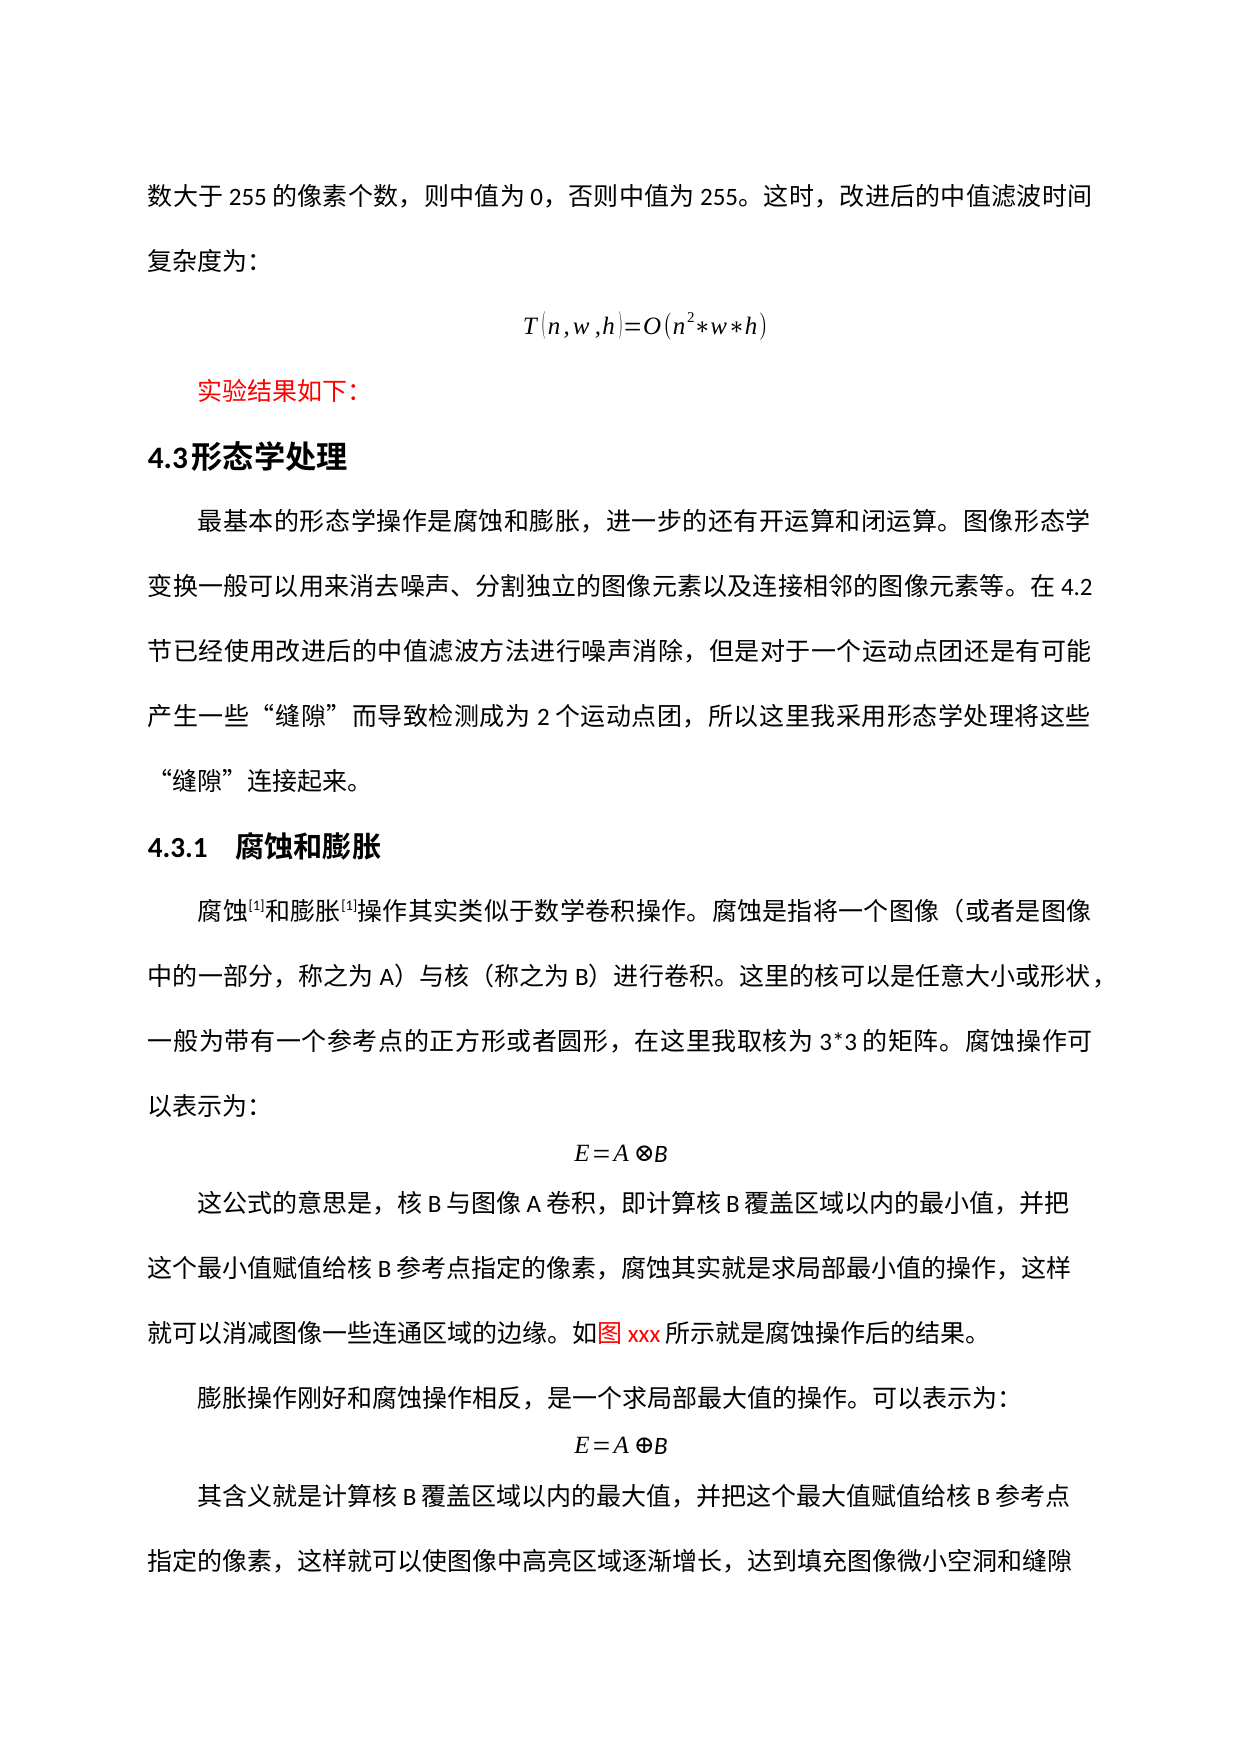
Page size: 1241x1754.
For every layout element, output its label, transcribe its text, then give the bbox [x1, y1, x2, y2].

text 腐蚀[1]和膨胀[1]操作其实类似于数学卷积操作。腐蚀是指将一个图像（或者是图像中的一部分，称之为A）与核（称之为B）进行卷积。这里的核可以是任意大小或形状，一般为带有一个参考点的正方形或者圆形，在这里我取核为3*3的矩阵。腐蚀操作可以表示为： [148, 877, 1092, 1137]
list 腐蚀和膨胀 [148, 812, 1092, 877]
text 这公式的意思是，核B与图像A卷积，即计算核B覆盖区域以内的最小值，并把这个最小值赋值给核B参考点指定的像素，腐蚀其实就是求局部最小值的操作，这样就可以消减图像一些连通区域的边缘。如图xxx所示就是腐蚀操作后的结果。 [148, 1169, 1092, 1364]
text 实验结果如下： [148, 357, 1092, 422]
text 最基本的形态学操作是腐蚀和膨胀，进一步的还有开运算和闭运算。图像形态学变换一般可以用来消去噪声、分割独立的图像元素以及连接相邻的图像元素等。在4.2节已经使用改进后的中值滤波方法进行噪声消除，但是对于一个运动点团还是有可能产生一些“缝隙”而导致检测成为2个运动点团，所以这里我采用形态学处理将这些“缝隙”连接起来。 [148, 487, 1092, 812]
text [148, 1462, 1092, 1592]
text B [148, 1429, 1092, 1462]
text 膨胀操作刚好和腐蚀操作相反，是一个求局部最大值的操作。可以表示为： [148, 1364, 1092, 1429]
list 形态学处理 [148, 422, 1092, 487]
text B [148, 1137, 1092, 1169]
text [148, 162, 1092, 292]
